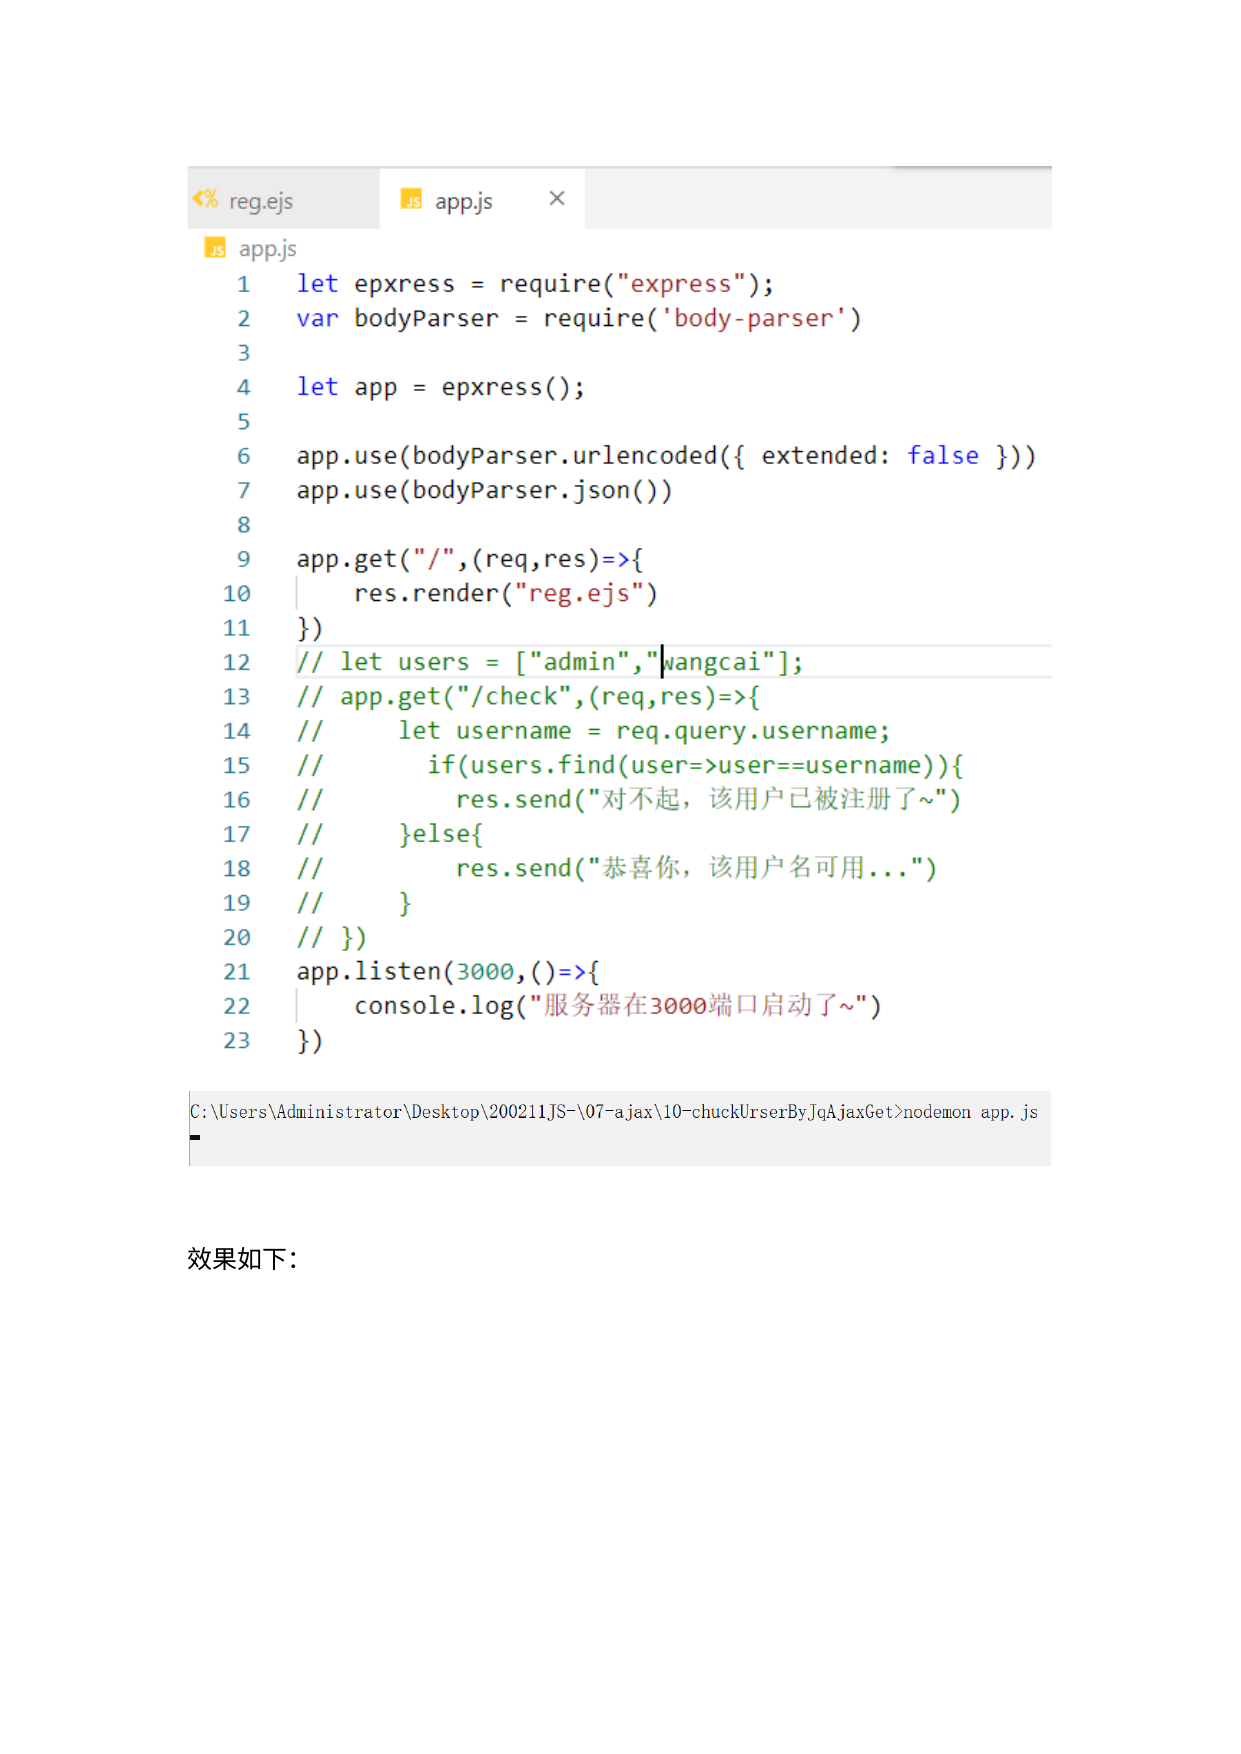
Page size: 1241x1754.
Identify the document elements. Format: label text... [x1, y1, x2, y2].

picture [187, 166, 1052, 1067]
list 效果如下： [187, 1225, 1053, 1290]
picture [187, 1091, 1052, 1166]
